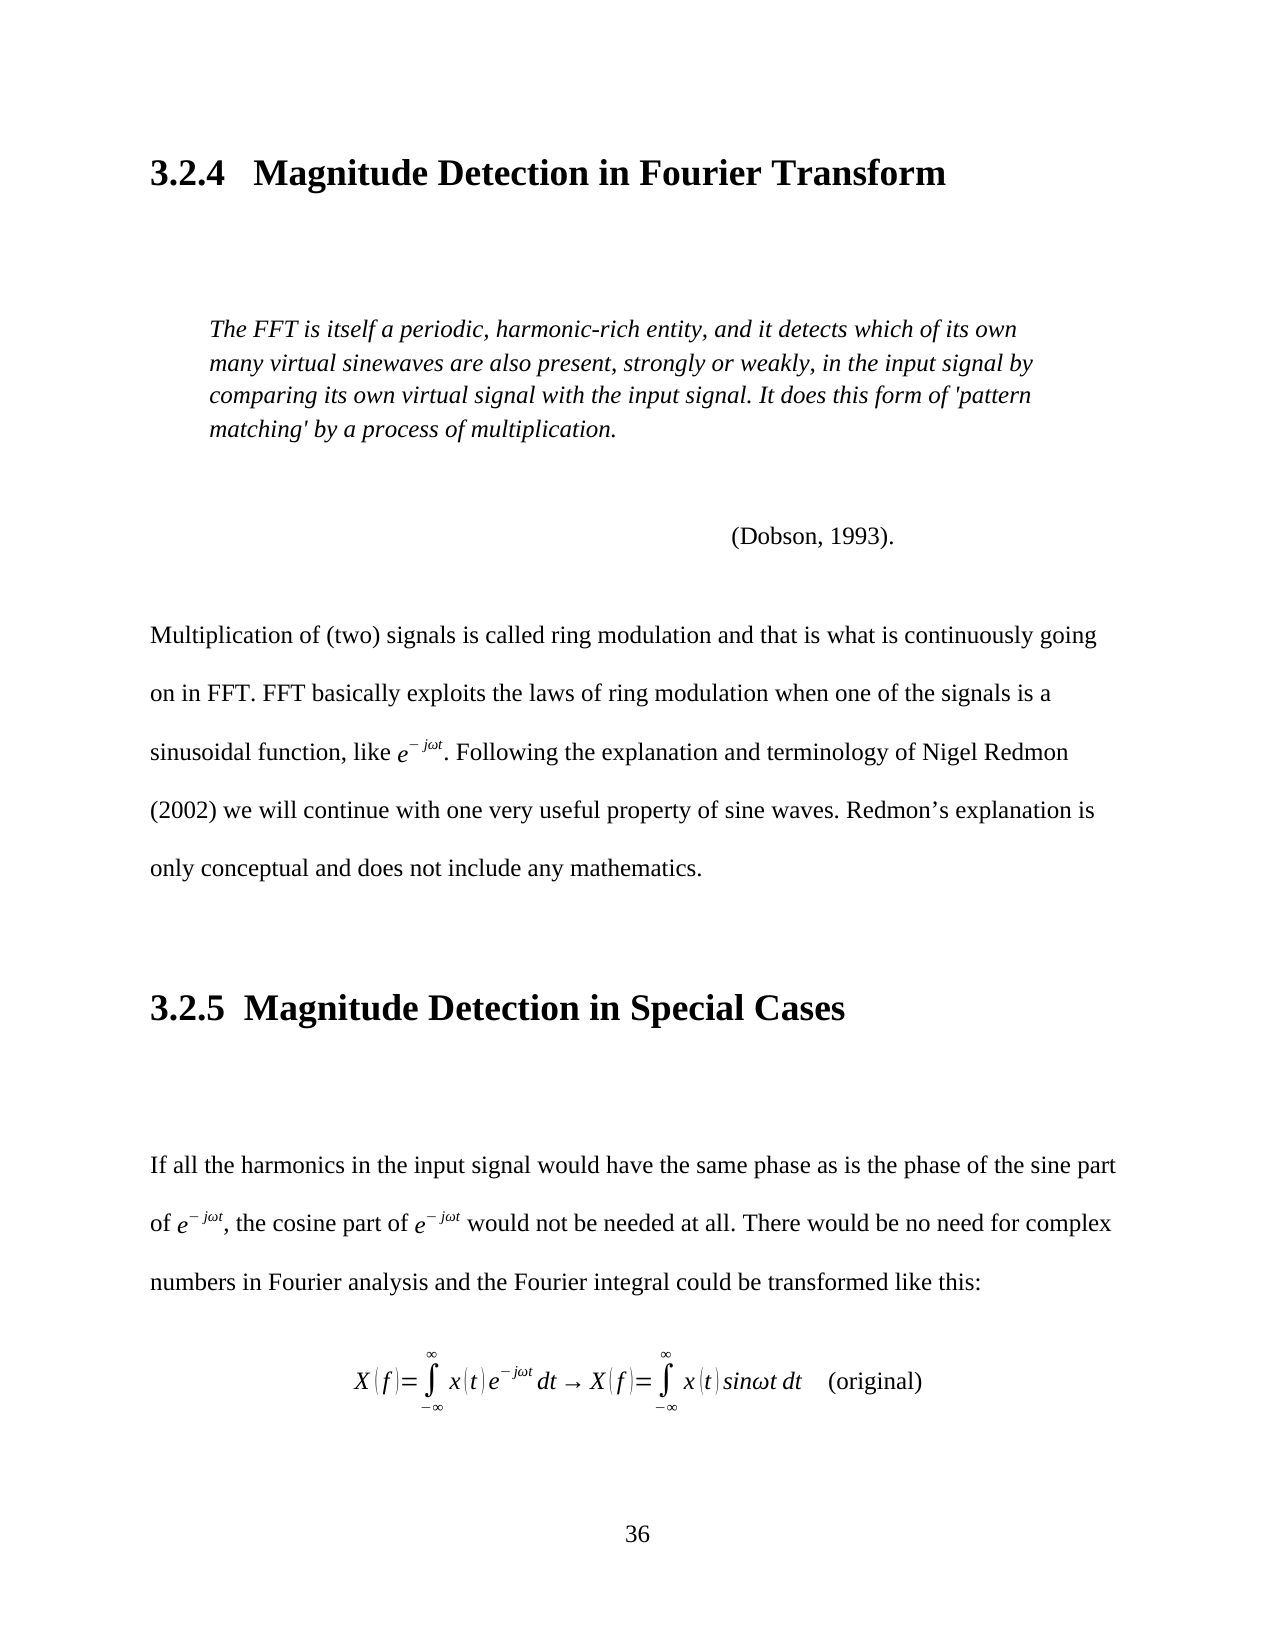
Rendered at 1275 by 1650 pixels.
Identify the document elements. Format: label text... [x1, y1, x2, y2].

text (original) [150, 1345, 1125, 1416]
text (Dobson, 1993). [150, 521, 1125, 550]
text The FFT is itself a periodic, harmonic-rich entity, and it detects which of its own many virtual sinewaves are also present, strongly or weakly, in the input signal by comparing its own virtual signal with the input signal. It does this form of 'pattern matching' by a process of multiplication. [209, 314, 1051, 442]
text Multiplication of (two) signals is called ring modulation and that is what is continuously going on in FFT. FFT basically exploits the laws of ring modulation when one of the signals is a sinusoidal function, like . Following the explanation and terminology of Nigel Redmon (2002) we will continue with one very useful property of sine waves. Redmon’s explanation is only conceptual and does not include any mathematics. [150, 621, 1125, 882]
subtitle 3.2.4 Magnitude Detection in Fourier Transform [150, 150, 1125, 193]
text If all the harmonics in the input signal would have the same phase as is the phase of the sine part of , the cosine part of would not be needed at all. There would be no need for complex numbers in Fourier analysis and the Fourier integral could be transformed like this: [150, 1150, 1125, 1296]
subtitle 3.2.5 Magnitude Detection in Special Cases [150, 985, 1125, 1028]
